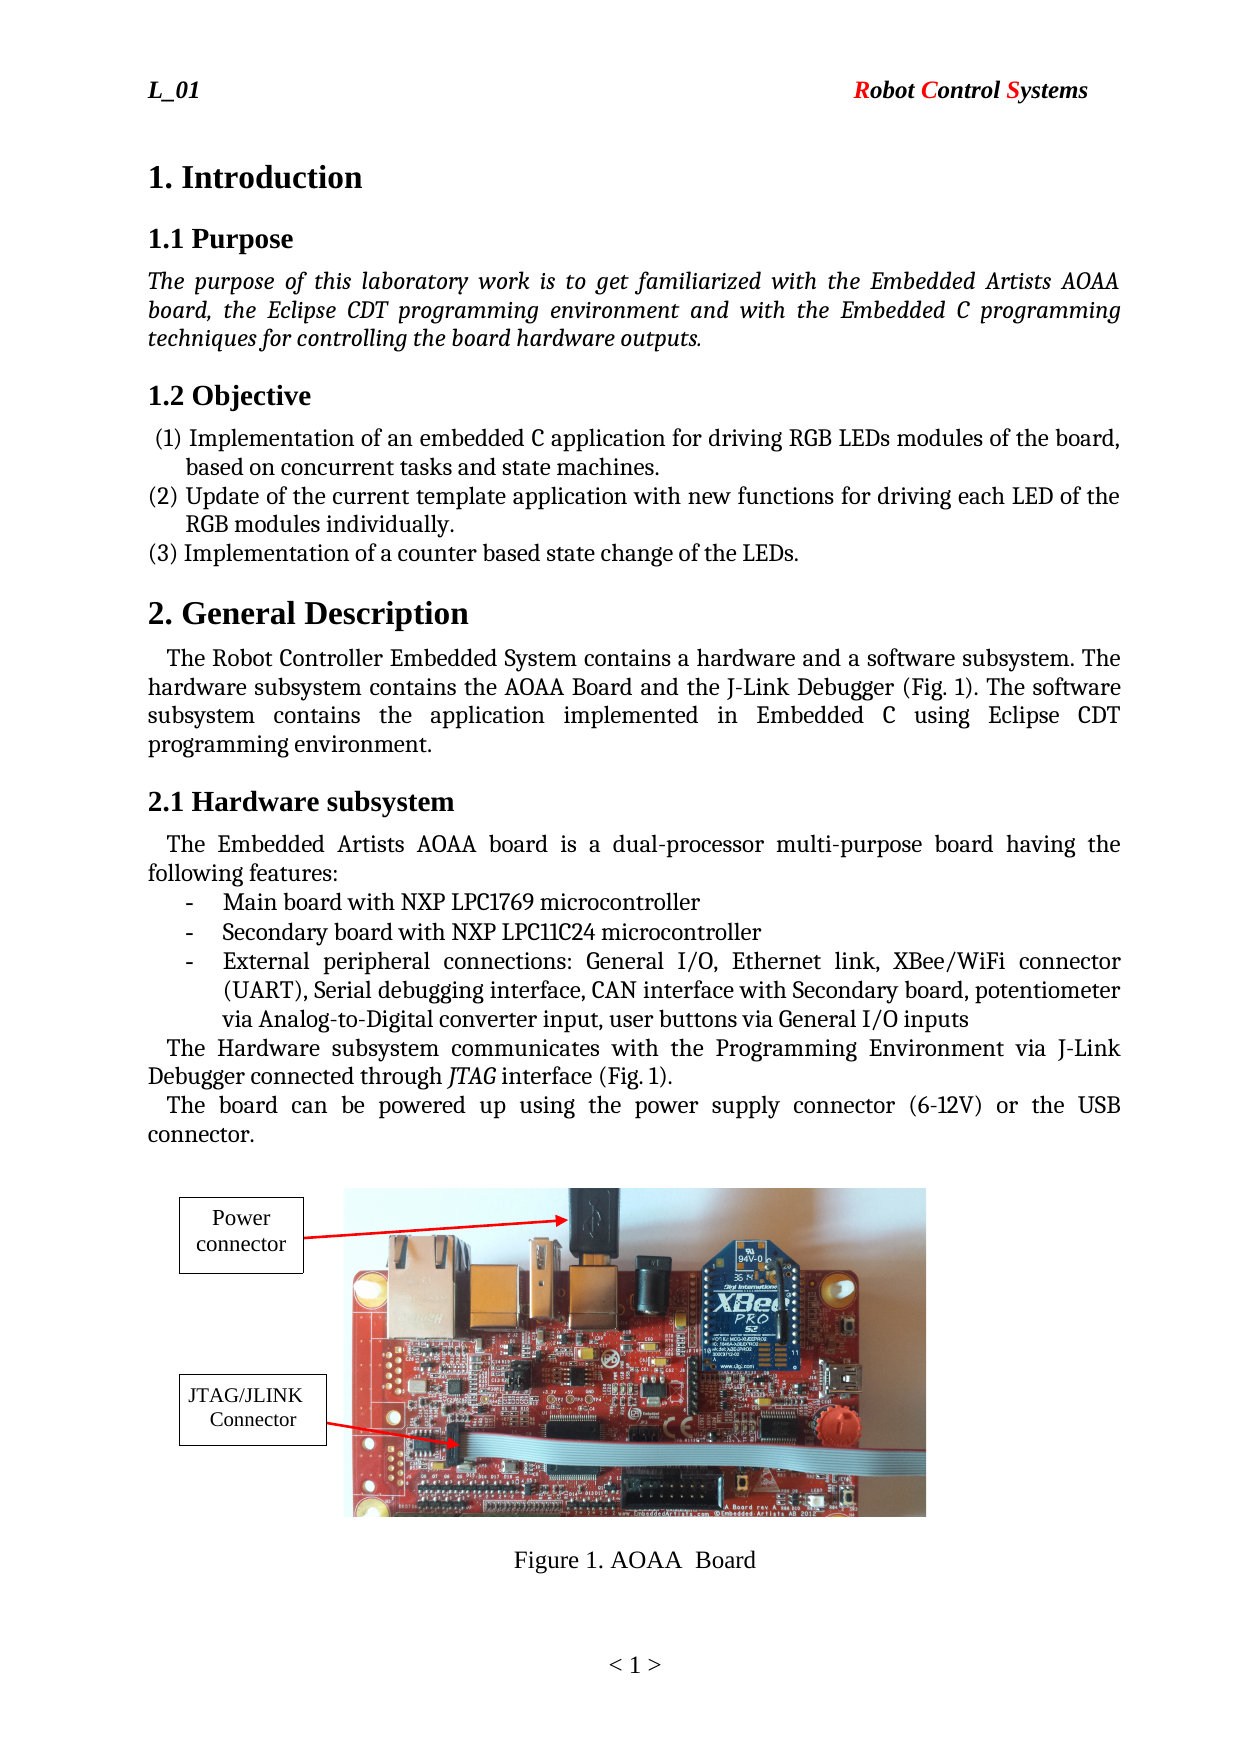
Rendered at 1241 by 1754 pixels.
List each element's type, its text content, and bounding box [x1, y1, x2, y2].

subtitle 1.2 Objective [148, 378, 1122, 412]
text (1) Implementation of an embedded C application for driving RGB LEDs modules of the board, based on concurrent tasks and state machines. [148, 424, 1122, 482]
text The purpose of this laboratory work is to get familiarized with the Embedded Artists AOAA board, the Eclipse CDT programming environment and with the Embedded C programming techniques for controlling the board hardware outputs. [148, 267, 1122, 353]
subtitle 2. General Description [148, 593, 1122, 631]
list External peripheral connections: General I/O, Ethernet link, XBee/WiFi connector (UART), Serial debugging interface, CAN interface with Secondary board, potentiometer via Analog-to-Digital converter input, user buttons via General I/O inputs [185, 946, 1122, 1033]
text (3) Implementation of a counter based state change of the LEDs. [148, 539, 1122, 568]
subtitle 1. Introduction [148, 157, 1122, 196]
subtitle 2.1 Hardware subsystem [148, 784, 1122, 817]
list Main board with NXP LPC1769 microcontroller [185, 887, 1122, 917]
text The board can be powered up using the power supply connector (6-12V) or the USB connector. [148, 1091, 1122, 1148]
subtitle 1.1 Purpose [148, 221, 1122, 254]
text The Robot Controller Embedded System contains a hardware and a software subsystem. The hardware subsystem contains the AOAA Board and the J-Link Debugger (Fig. 1). The software subsystem contains the application implemented in Embedded C using Eclipse CDT programming environment. [148, 644, 1122, 759]
picture [343, 1188, 927, 1517]
text (2) Update of the current template application with new functions for driving each LED of the RGB modules individually. [148, 482, 1122, 539]
text The Hardware subsystem communicates with the Programming Environment via J-Link Debugger connected through JTAG interface (Fig. 1). [148, 1033, 1122, 1091]
text The Embedded Artists AOAA board is a dual-processor multi-purpose board having the following features: [148, 830, 1122, 887]
list Secondary board with NXP LPC11C24 microcontroller [185, 917, 1122, 946]
